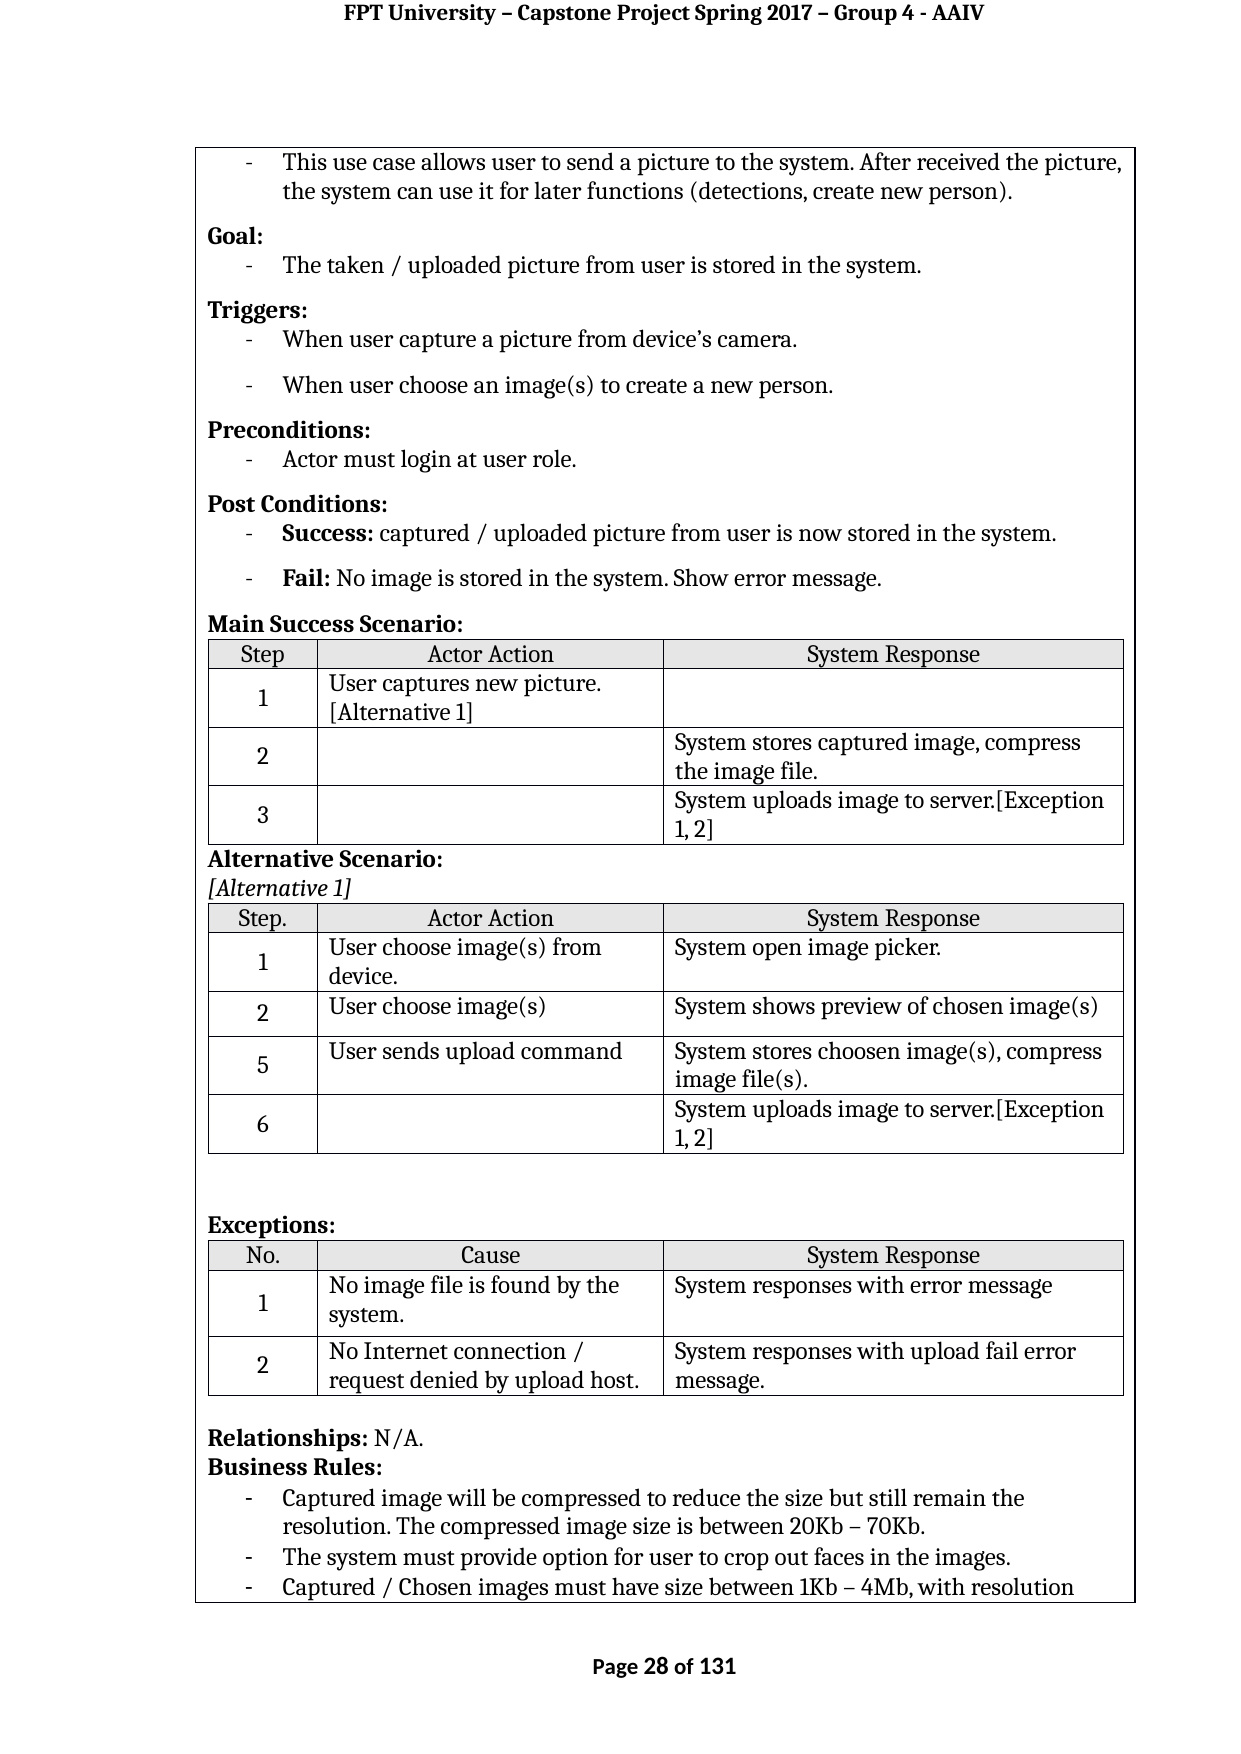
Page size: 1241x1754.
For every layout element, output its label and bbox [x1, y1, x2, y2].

table_cell [196, 148, 1134, 1602]
